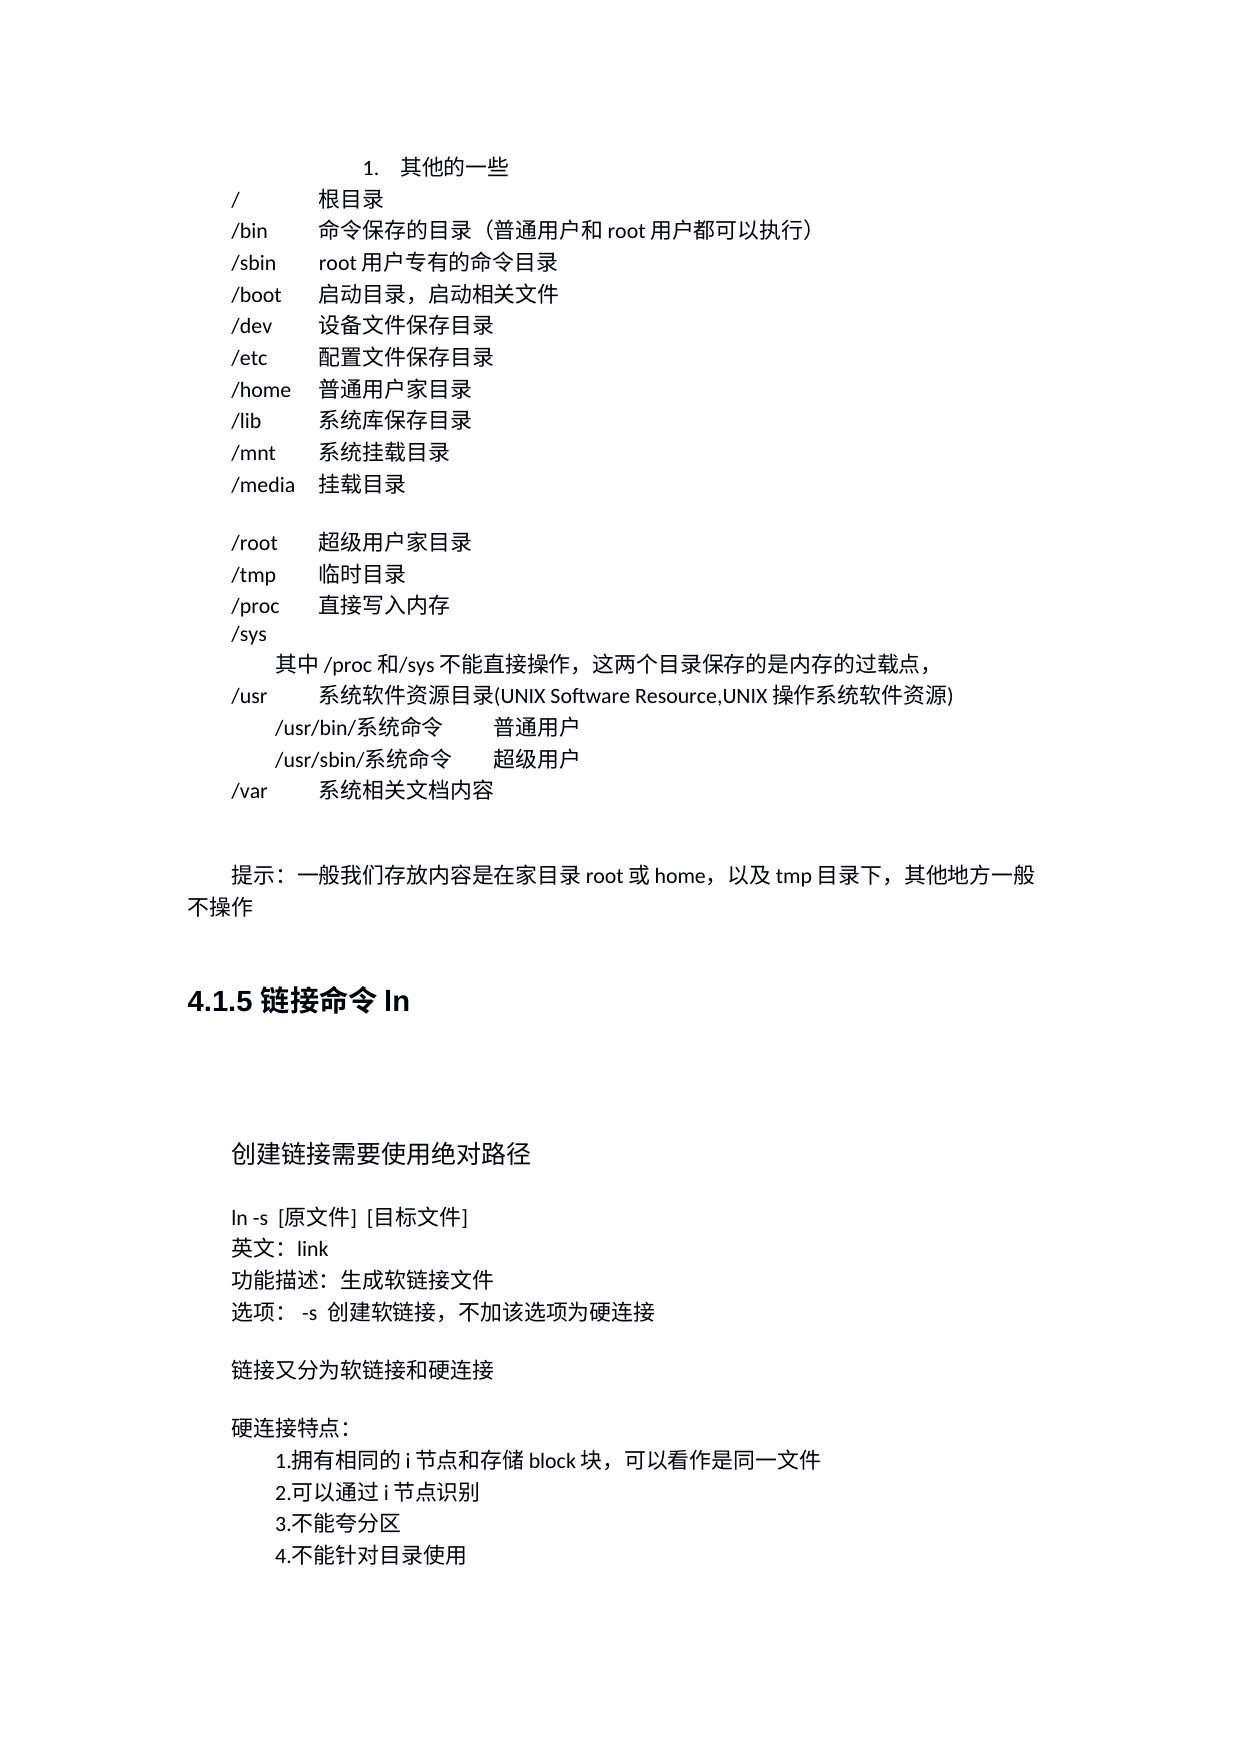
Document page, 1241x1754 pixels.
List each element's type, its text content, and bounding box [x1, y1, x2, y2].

text 功能描述：生成软链接文件 [187, 1263, 1053, 1295]
list 提示：一般我们存放内容是在家目录root或home，以及tmp目录下，其他地方一般不操作 [187, 858, 1053, 922]
list /dev 设备文件保存目录 [231, 308, 1053, 340]
text ln -s [原文件] [目标文件] [187, 1200, 1053, 1231]
list /lib 系统库保存目录 [231, 403, 1053, 435]
list /usr 系统软件资源目录(UNIX Software Resource,UNIX操作系统软件资源) [231, 678, 1053, 710]
list /bin 命令保存的目录（普通用户和root用户都可以执行） [231, 213, 1053, 245]
list /usr/sbin/系统命令 超级用户 [231, 742, 1053, 773]
list /proc 直接写入内存 [231, 588, 1053, 620]
list 不能针对目录使用 [231, 1538, 1053, 1570]
list /usr/bin/系统命令 普通用户 [231, 710, 1053, 742]
list 其他的一些 [362, 150, 1053, 182]
list /var 系统相关文档内容 [187, 773, 1053, 805]
list /mnt 系统挂载目录 [231, 435, 1053, 467]
list /media 挂载目录 [231, 467, 1053, 498]
text 链接又分为软链接和硬连接 [187, 1353, 1053, 1385]
text 英文：link [187, 1231, 1053, 1263]
list /sys [231, 620, 1053, 647]
list 不能夸分区 [231, 1506, 1053, 1538]
list / 根目录 [231, 182, 1053, 213]
text 4.1.5 链接命令 ln [187, 977, 1053, 1020]
list /root 超级用户家目录 [231, 525, 1053, 557]
list 其中 /proc 和/sys 不能直接操作，这两个目录保存的是内存的过载点， [231, 647, 1053, 678]
text 硬连接特点： [187, 1411, 1053, 1443]
list /tmp 临时目录 [231, 557, 1053, 588]
list 拥有相同的i节点和存储block块，可以看作是同一文件 [231, 1443, 1053, 1475]
list 可以通过i节点识别 [231, 1475, 1053, 1506]
text 选项： -s 创建软链接，不加该选项为硬连接 [187, 1295, 1053, 1326]
list /boot 启动目录，启动相关文件 [231, 277, 1053, 308]
text 创建链接需要使用绝对路径 [187, 1134, 1053, 1171]
list /home 普通用户家目录 [231, 372, 1053, 403]
list /sbin root用户专有的命令目录 [231, 245, 1053, 277]
list /etc 配置文件保存目录 [231, 340, 1053, 372]
